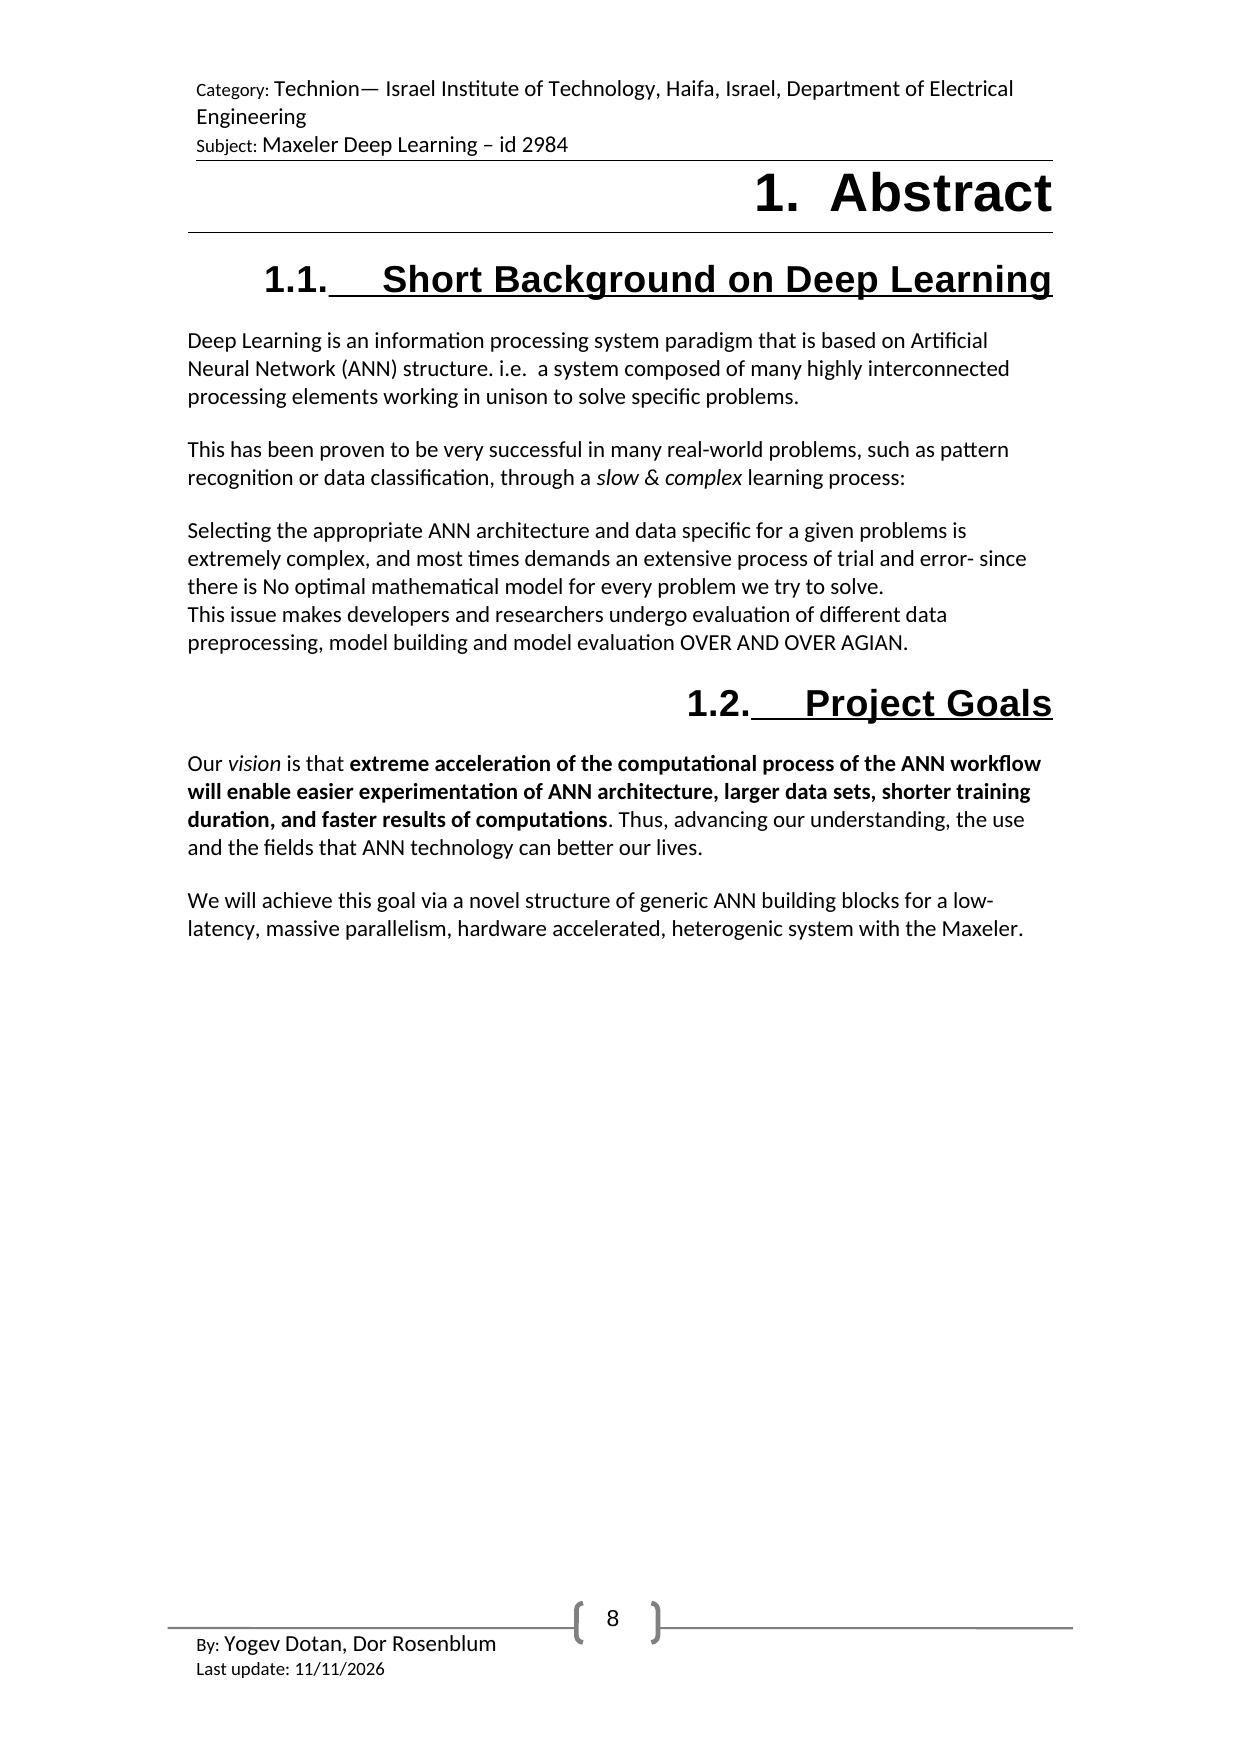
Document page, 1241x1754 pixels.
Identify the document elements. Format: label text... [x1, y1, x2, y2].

subtitle Short Background on Deep Learning [196, 258, 1053, 301]
subtitle Abstract [187, 161, 1053, 233]
text Our vision is that extreme acceleration of the computational process of the ANN workflow will enable easier experimentation of ANN architecture, larger data sets, shorter training duration, and faster results of computations. Thus, advancing our understanding, the use and the fields that ANN technology can better our lives. [187, 749, 1053, 861]
text This has been proven to be very successful in many real-world problems, such as pattern recognition or data classification, through a slow & complex learning process: [187, 435, 1053, 491]
text Selecting the appropriate ANN architecture and data specific for a given problems is extremely complex, and most times demands an extensive process of trial and error- since there is No optimal mathematical model for every problem we try to solve. This issue makes developers and researchers undergo evaluation of different data preprocessing, model building and model evaluation OVER AND OVER AGIAN. [187, 516, 1053, 656]
text Deep Learning is an information processing system paradigm that is based on Artificial Neural Network (ANN) structure. i.e. a system composed of many highly interconnected processing elements working in unison to solve specific problems. [187, 326, 1053, 410]
text We will achieve this goal via a novel structure of generic ANN building blocks for a low-latency, massive parallelism, hardware accelerated, heterogenic system with the Maxeler. [187, 886, 1053, 942]
subtitle Project Goals [196, 681, 1053, 724]
